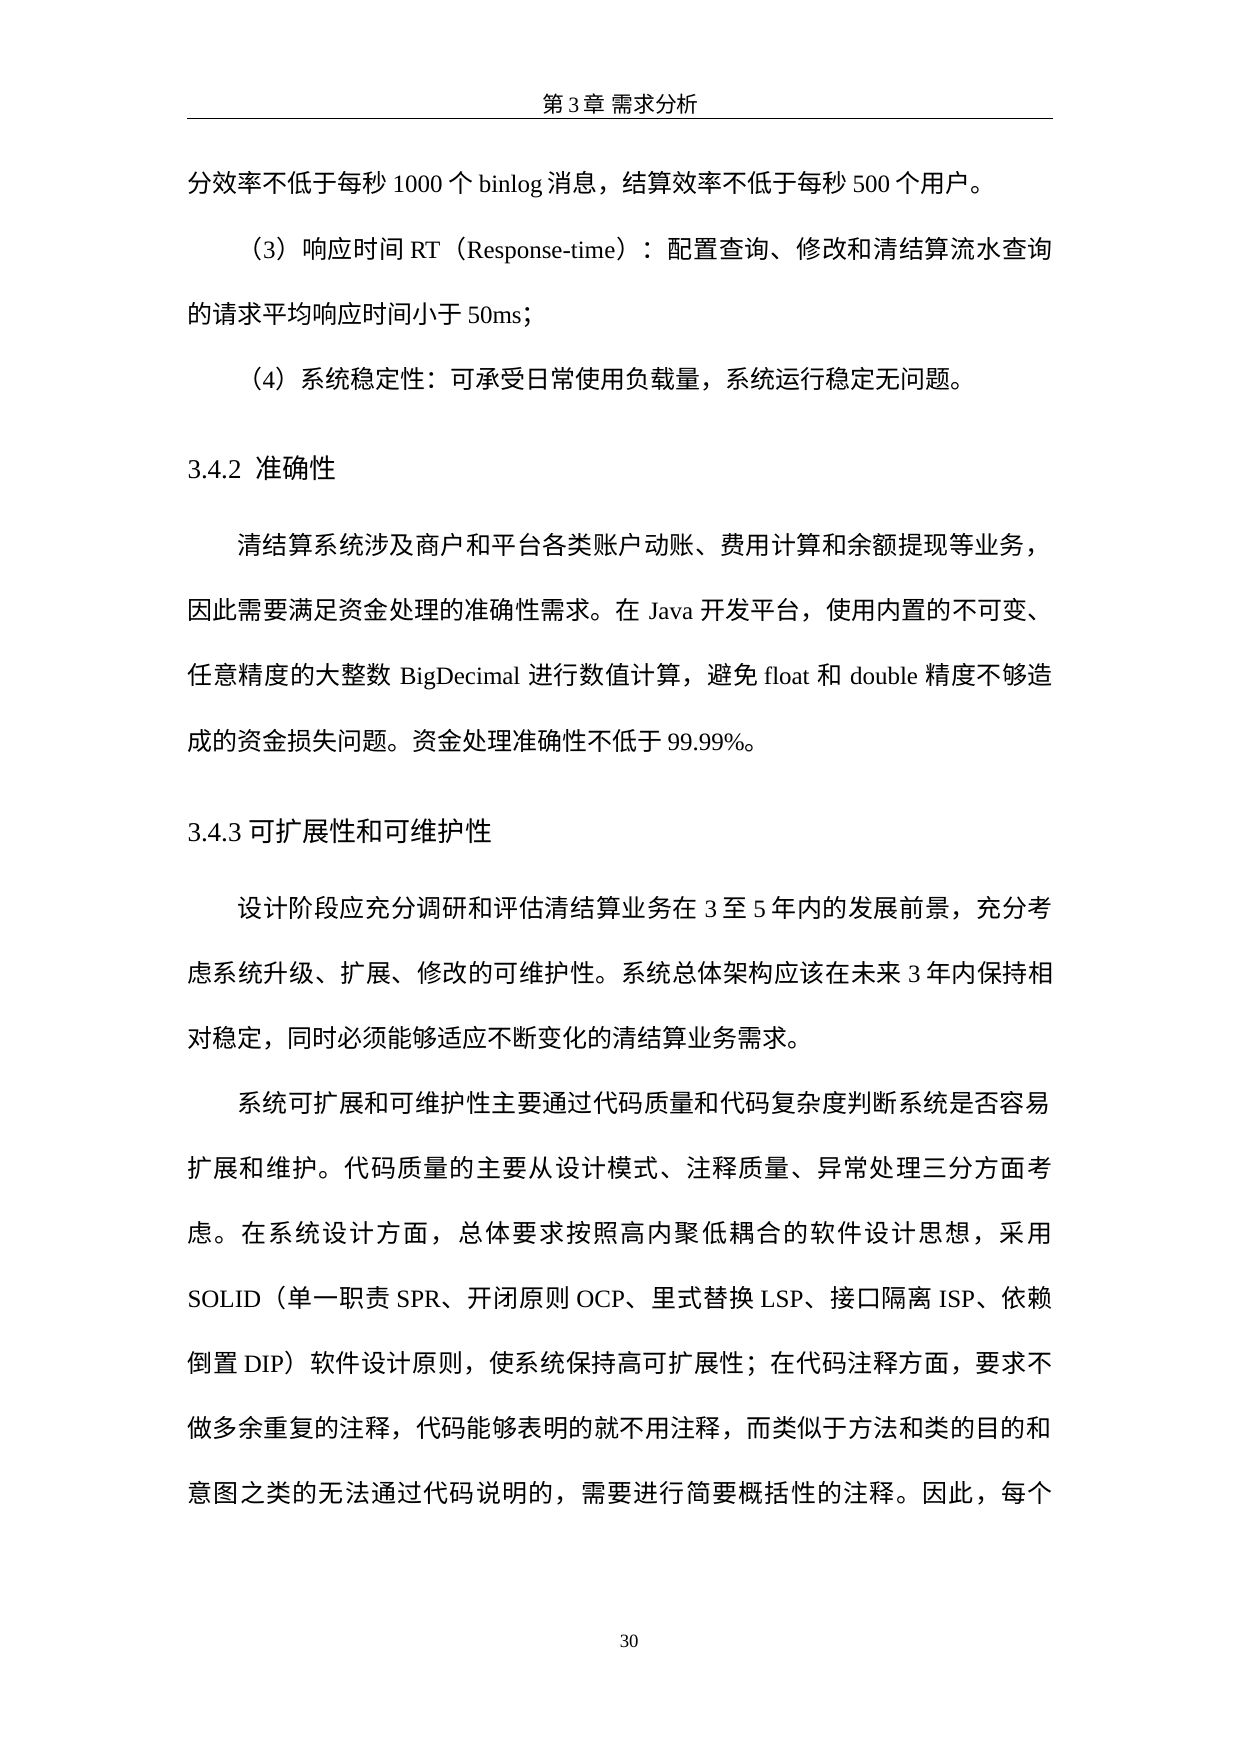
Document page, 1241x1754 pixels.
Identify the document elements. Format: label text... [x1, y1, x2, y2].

text 3.4.3 可扩展性和可维护性 [187, 797, 1053, 862]
text （4）系统稳定性：可承受日常使用负载量，系统运行稳定无问题。 [187, 345, 1053, 410]
text 清结算系统涉及商户和平台各类账户动账、费用计算和余额提现等业务，因此需要满足资金处理的准确性需求。在 Java 开发平台，使用内置的不可变、任意精度的大整数 BigDecimal 进行数值计算，避免float 和 double 精度不够造成的资金损失问题。资金处理准确性不低于99.99%。 [187, 512, 1053, 772]
text 设计阶段应充分调研和评估清结算业务在3至5年内的发展前景，充分考虑系统升级、扩展、修改的可维护性。系统总体架构应该在未来3年内保持相对稳定，同时必须能够适应不断变化的清结算业务需求。 [187, 875, 1053, 1070]
text （3）响应时间RT（Response-time）：配置查询、修改和清结算流水查询的请求平均响应时间小于50ms； [187, 215, 1053, 345]
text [187, 150, 1053, 215]
text 3.4.2 准确性 [187, 435, 1053, 500]
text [187, 1070, 1053, 1525]
